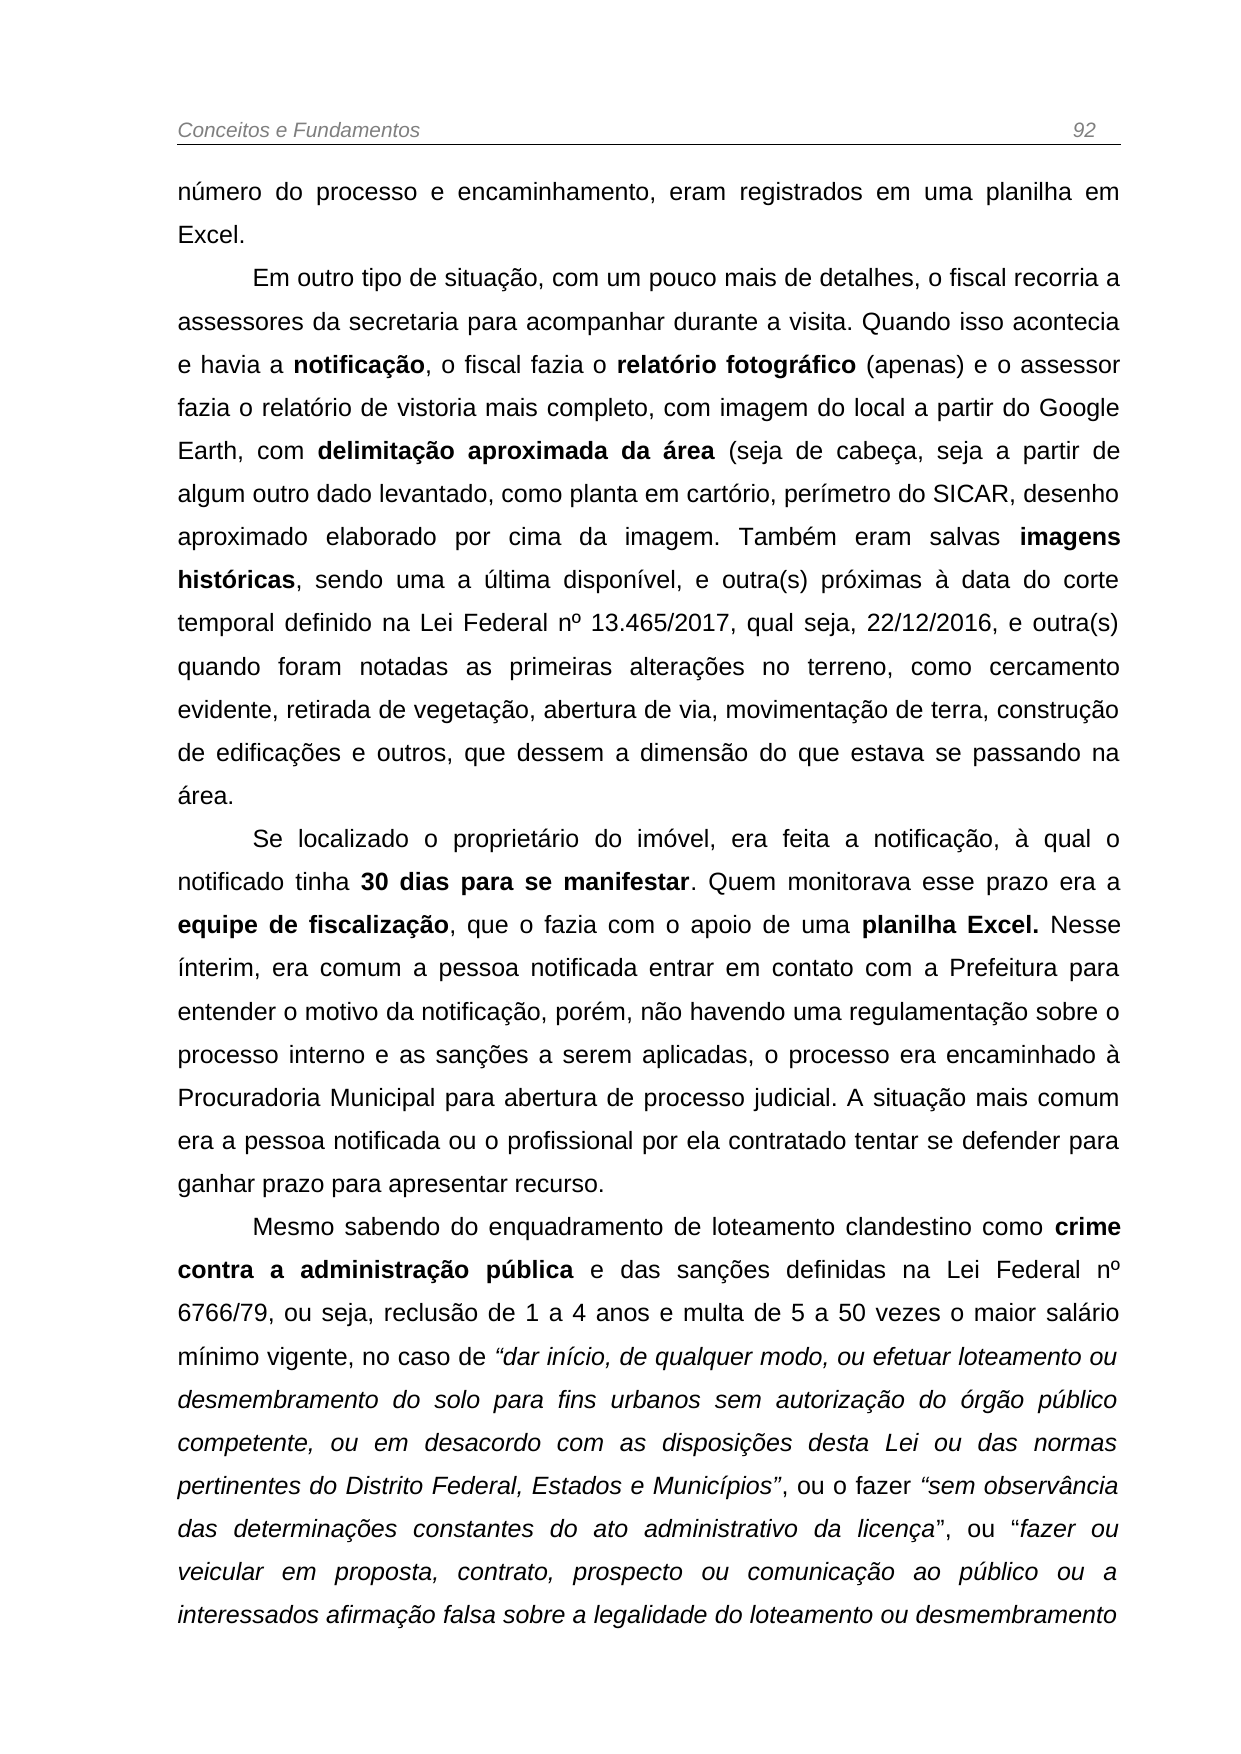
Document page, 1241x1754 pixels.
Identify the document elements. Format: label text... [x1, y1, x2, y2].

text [177, 1212, 1121, 1629]
text Se localizado o proprietário do imóvel, era feita a notificação, à qual o notificado tinha 30 dias para se manifestar. Quem monitorava esse prazo era a equipe de fiscalização, que o fazia com o apoio de uma planilha Excel. Nesse ínterim, era comum a pessoa notificada entrar em contato com a Prefeitura para entender o motivo da notificação, porém, não havendo uma regulamentação sobre o processo interno e as sanções a serem aplicadas, o processo era encaminhado à Procuradoria Municipal para abertura de processo judicial. A situação mais comum era a pessoa notificada ou o profissional por ela contratado tentar se defender para ganhar prazo para apresentar recurso. [177, 824, 1121, 1198]
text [177, 177, 1121, 249]
text Em outro tipo de situação, com um pouco mais de detalhes, o fiscal recorria a assessores da secretaria para acompanhar durante a visita. Quando isso acontecia e havia a notificação, o fiscal fazia o relatório fotográfico (apenas) e o assessor fazia o relatório de vistoria mais completo, com imagem do local a partir do Google Earth, com delimitação aproximada da área (seja de cabeça, seja a partir de algum outro dado levantado, como planta em cartório, perímetro do SICAR, desenho aproximado elaborado por cima da imagem. Também eram salvas imagens históricas, sendo uma a última disponível, e outra(s) próximas à data do corte temporal definido na Lei Federal nº 13.465/2017, qual seja, 22/12/2016, e outra(s) quando foram notadas as primeiras alterações no terreno, como cercamento evidente, retirada de vegetação, abertura de via, movimentação de terra, construção de edificações e outros, que dessem a dimensão do que estava se passando na área. [177, 263, 1121, 810]
